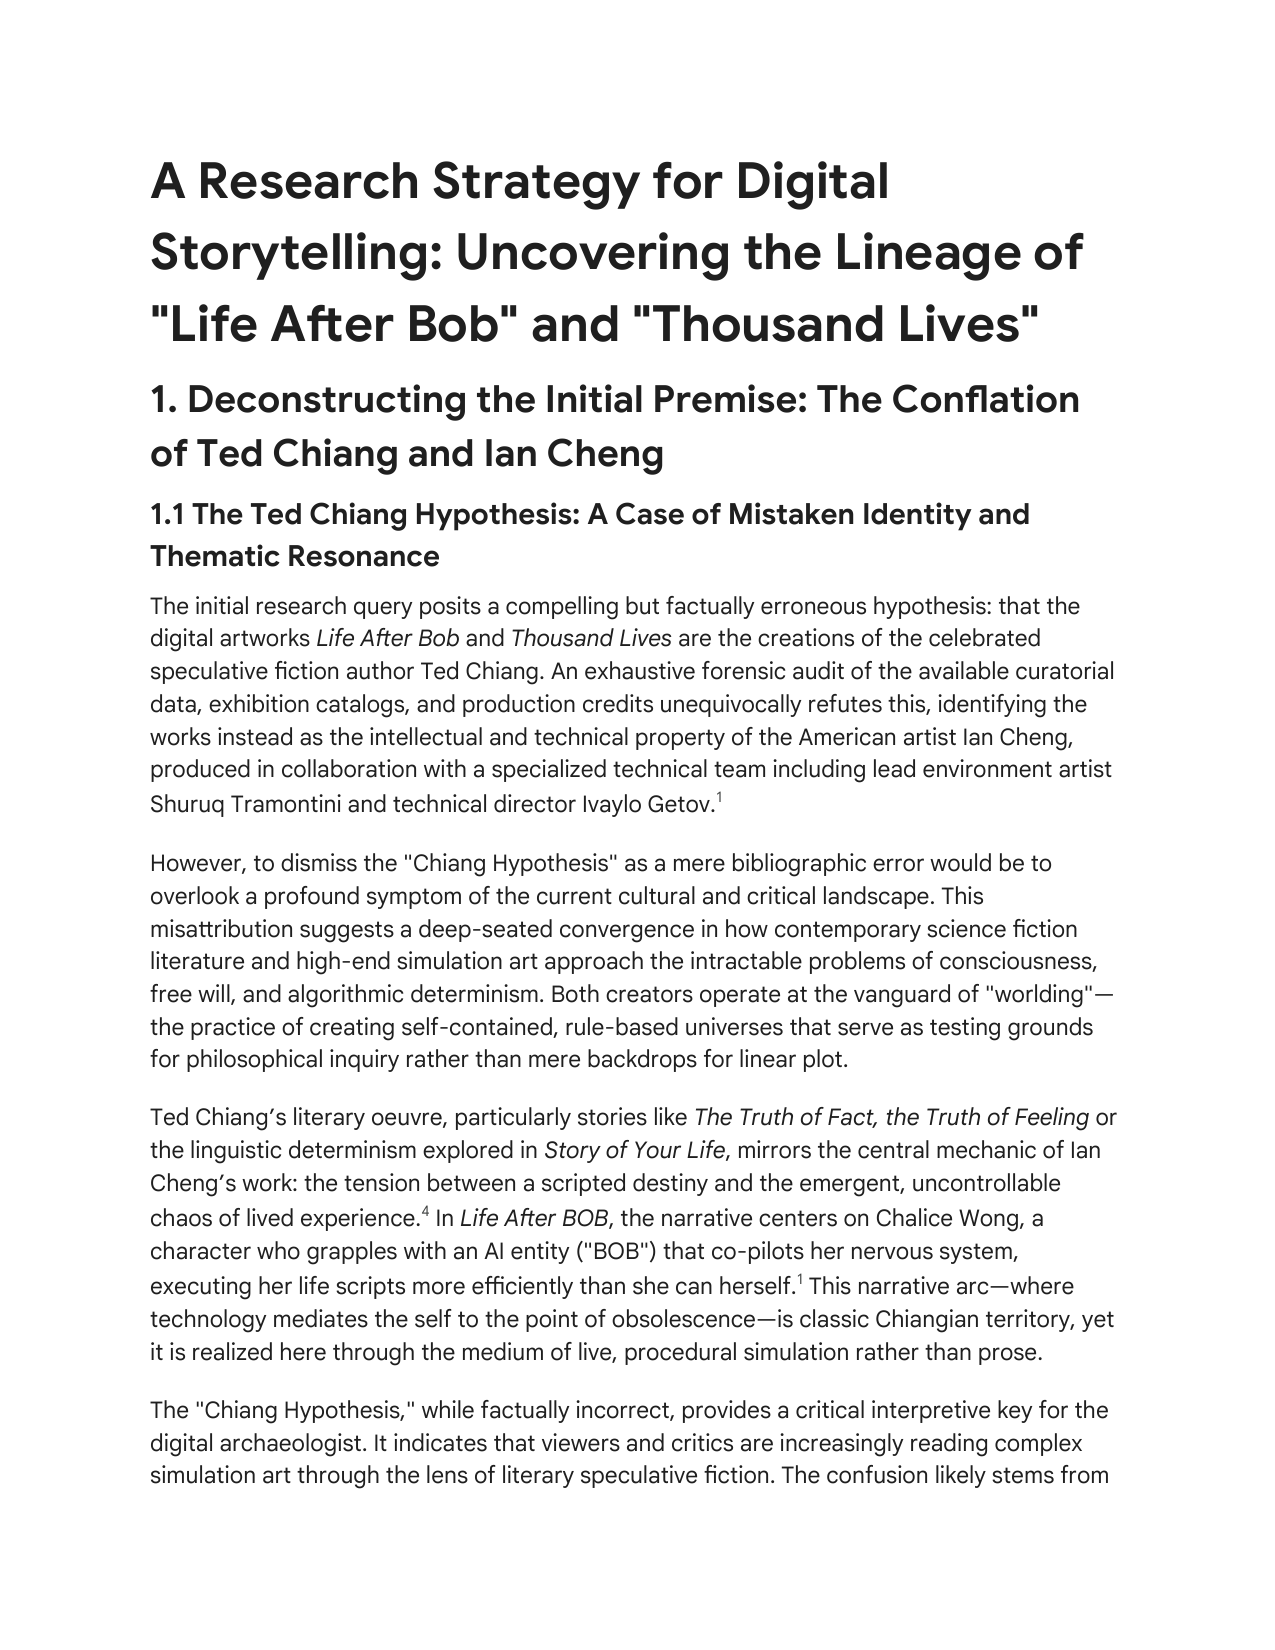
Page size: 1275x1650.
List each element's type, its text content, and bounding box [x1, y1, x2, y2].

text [150, 1396, 1125, 1490]
subtitle 1. Deconstructing the Initial Premise: The Conflation of Ted Chiang and Ian Cheng [150, 377, 1125, 477]
subtitle A Research Strategy for Digital Storytelling: Uncovering the Lineage of "Life After Bob" and "Thousand Lives" [150, 150, 1125, 355]
text The initial research query posits a compelling but factually erroneous hypothesis: that the digital artworks Life After Bob and Thousand Lives are the creations of the celebrated speculative fiction author Ted Chiang. An exhaustive forensic audit of the available curatorial data, exhibition catalogs, and production credits unequivocally refutes this, identifying the works instead as the intellectual and technical property of the American artist Ian Cheng, produced in collaboration with a specialized technical team including lead environment artist Shuruq Tramontini and technical director Ivaylo Getov.1 [150, 592, 1125, 820]
text Ted Chiang’s literary oeuvre, particularly stories like The Truth of Fact, the Truth of Feeling or the linguistic determinism explored in Story of Your Life, mirrors the central mechanic of Ian Cheng’s work: the tension between a scripted destiny and the emergent, uncontrollable chaos of lived experience.4 In Life After BOB, the narrative centers on Chalice Wong, a character who grapples with an AI entity ("BOB") that co-pilots her nervous system, executing her life scripts more efficiently than she can herself.1 This narrative arc—where technology mediates the self to the point of obsolescence—is classic Chiangian territory, yet it is realized here through the medium of live, procedural simulation rather than prose. [150, 1103, 1125, 1367]
subtitle 1.1 The Ted Chiang Hypothesis: A Case of Mistaken Identity and Thematic Resonance [150, 496, 1125, 574]
text However, to dismiss the "Chiang Hypothesis" as a mere bibliographic error would be to overlook a profound symptom of the current cultural and critical landscape. This misattribution suggests a deep-seated convergence in how contemporary science fiction literature and high-end simulation art approach the intractable problems of consciousness, free will, and algorithmic determinism. Both creators operate at the vanguard of "worlding"—the practice of creating self-contained, rule-based universes that serve as testing grounds for philosophical inquiry rather than mere backdrops for linear plot. [150, 849, 1125, 1074]
